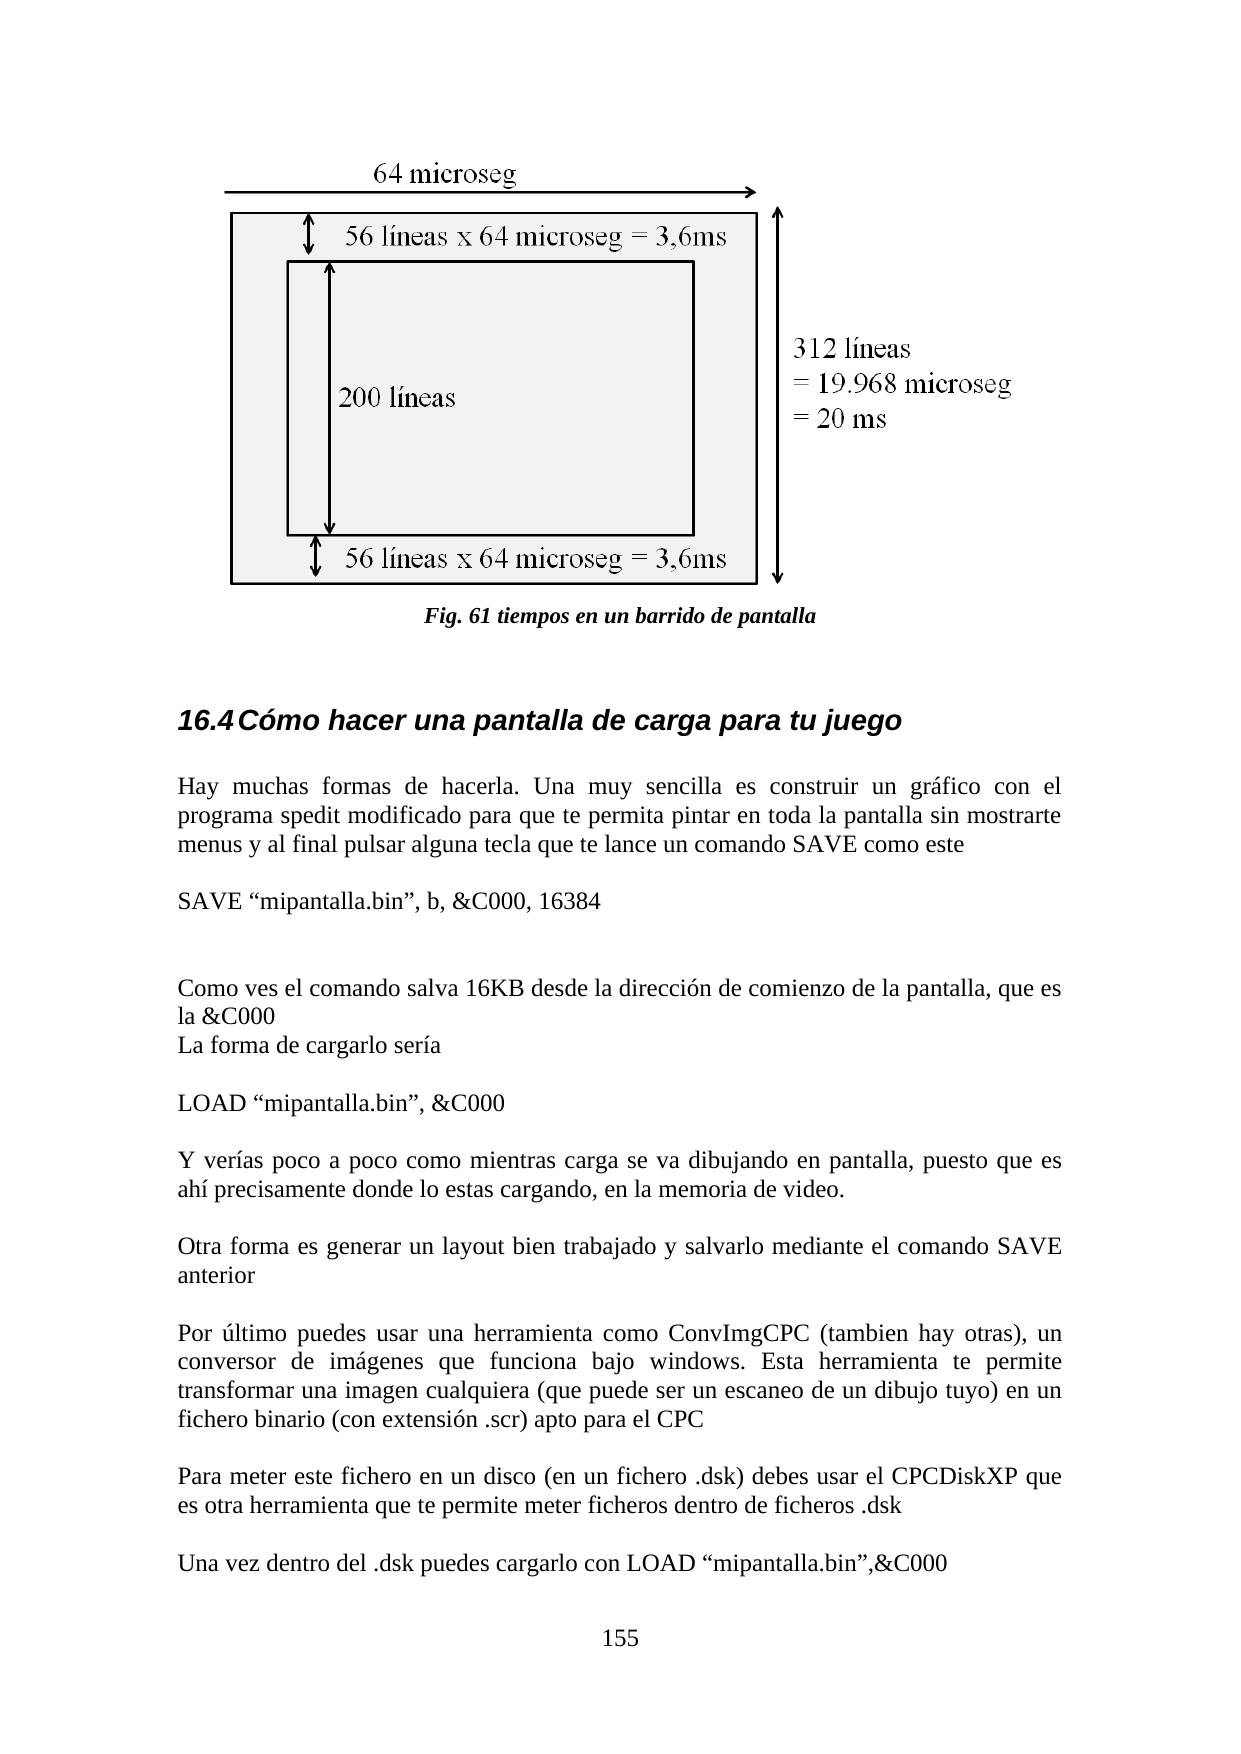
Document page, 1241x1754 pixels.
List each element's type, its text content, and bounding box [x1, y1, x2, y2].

text LOAD “mipantalla.bin”, &C000 [177, 1088, 1063, 1116]
text Otra forma es generar un layout bien trabajado y salvarlo mediante el comando SAVE anterior [177, 1231, 1063, 1289]
subtitle Cómo hacer una pantalla de carga para tu juego [177, 703, 1063, 736]
text Para meter este fichero en un disco (en un fichero .dsk) debes usar el CPCDiskXP que es otra herramienta que te permite meter ficheros dentro de ficheros .dsk [177, 1461, 1063, 1519]
text Como ves el comando salva 16KB desde la dirección de comienzo de la pantalla, que es la &C000 [177, 973, 1063, 1030]
text Hay muchas formas de hacerla. Una muy sencilla es construir un gráfico con el programa spedit modificado para que te permita pintar en toda la pantalla sin mostrarte menus y al final pulsar alguna tecla que te lance un comando SAVE como este [177, 771, 1063, 858]
picture [221, 147, 1020, 602]
text Por último puedes usar una herramienta como ConvImgCPC (tambien hay otras), un conversor de imágenes que funciona bajo windows. Esta herramienta te permite transformar una imagen cualquiera (que puede ser un escaneo de un dibujo tuyo) en un fichero binario (con extensión .scr) apto para el CPC [177, 1318, 1063, 1433]
text La forma de cargarlo sería [177, 1030, 1063, 1059]
text SAVE “mipantalla.bin”, b, &C000, 16384 [177, 886, 1063, 915]
text Una vez dentro del .dsk puedes cargarlo con LOAD “mipantalla.bin”,&C000 [177, 1548, 1063, 1576]
text Y verías poco a poco como mientras carga se va dibujando en pantalla, puesto que es ahí precisamente donde lo estas cargando, en la memoria de video. [177, 1145, 1063, 1203]
